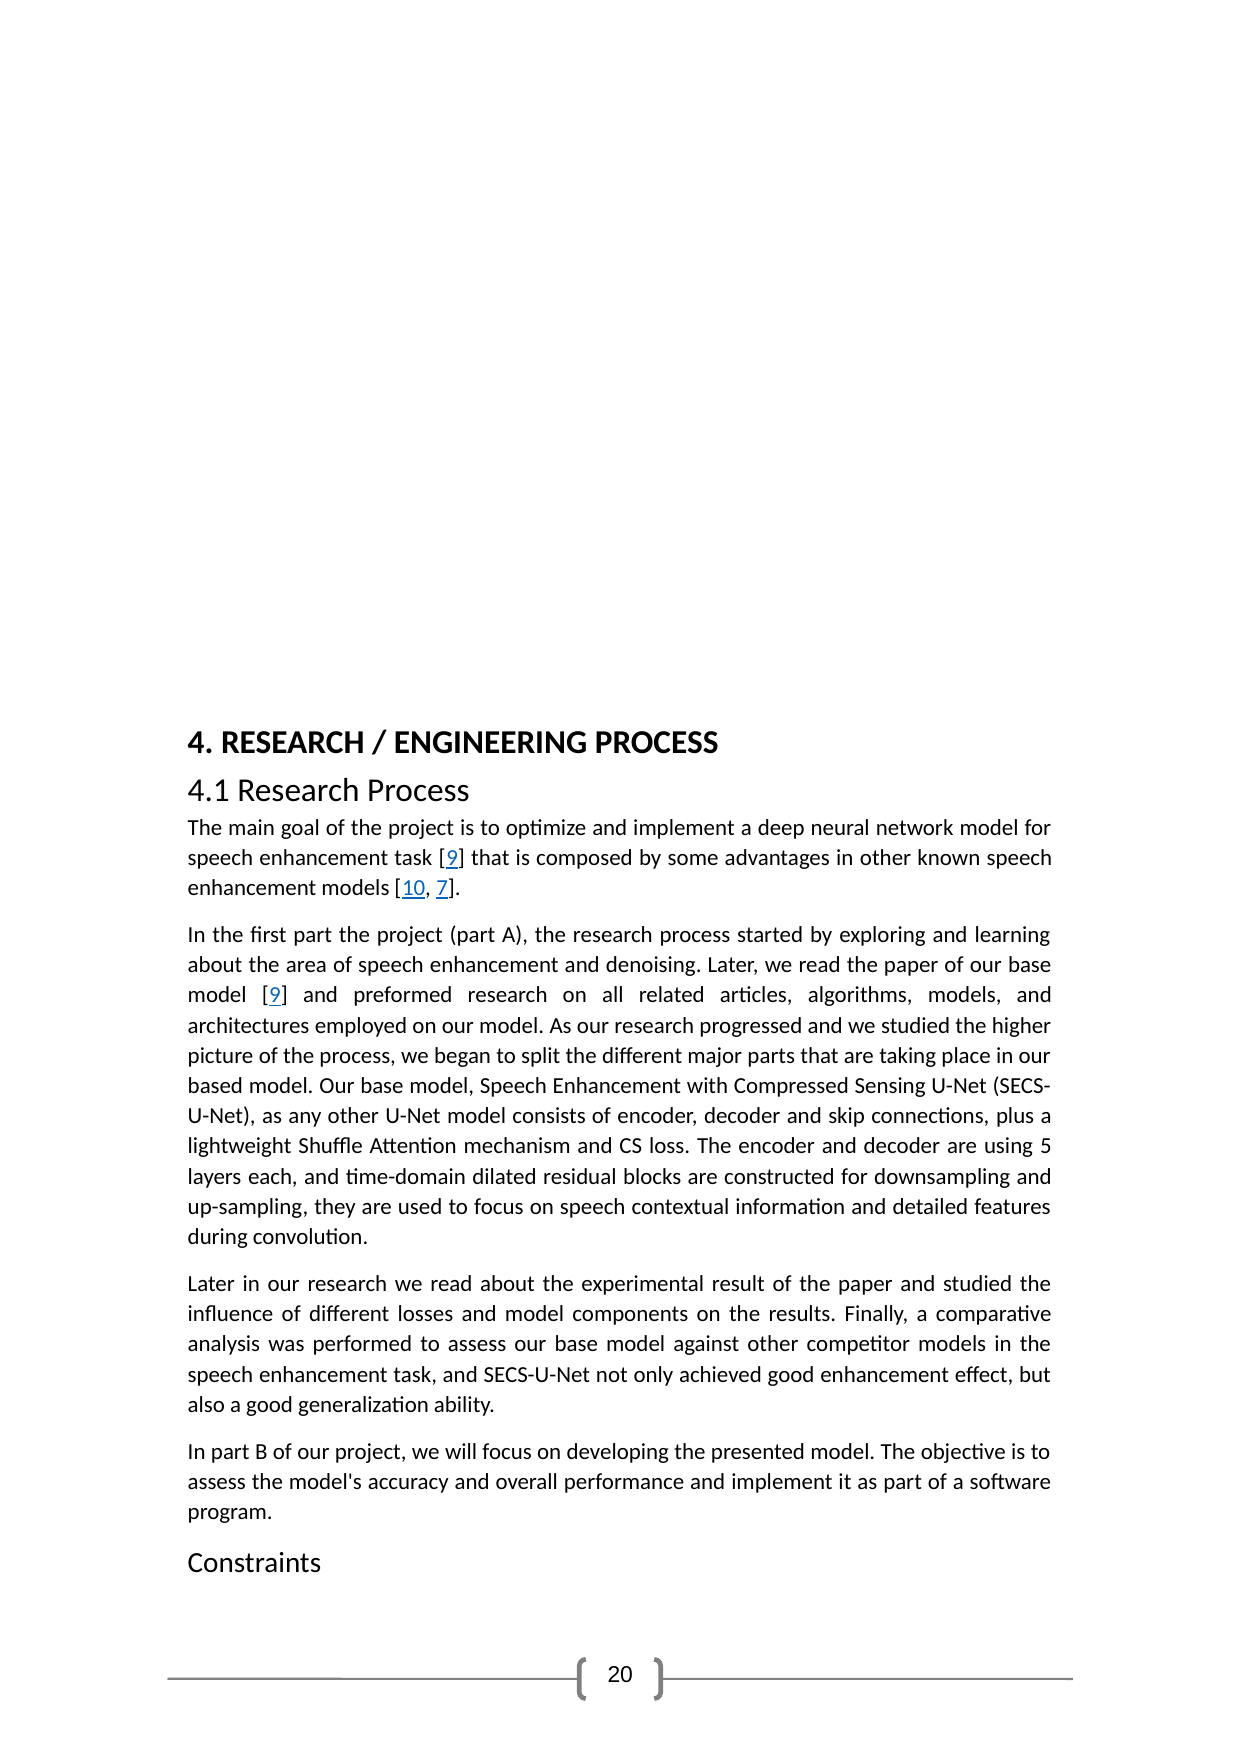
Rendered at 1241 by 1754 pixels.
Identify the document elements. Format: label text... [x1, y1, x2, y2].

text Later in our research we read about the experimental result of the paper and studied the influence of different losses and model components on the results. Finally, a comparative analysis was performed to assess our base model against other competitor models in the speech enhancement task, and SECS-U-Net not only achieved good enhancement effect, but also a good generalization ability. [187, 1269, 1053, 1418]
text In the first part the project (part A), the research process started by exploring and learning about the area of speech enhancement and denoising. Later, we read the paper of our base model [9] and preformed research on all related articles, algorithms, models, and architectures employed on our model. As our research progressed and we studied the higher picture of the process, we began to split the different major parts that are taking place in our based model. Our base model, Speech Enhancement with Compressed Sensing U-Net (SECS-U-Net), as any other U-Net model consists of encoder, decoder and skip connections, plus a lightweight Shuffle Attention mechanism and CS loss. The encoder and decoder are using 5 layers each, and time-domain dilated residual blocks are constructed for downsampling and up-sampling, they are used to focus on speech contextual information and detailed features during convolution. [187, 920, 1053, 1250]
text The main goal of the project is to optimize and implement a deep neural network model for speech enhancement task [9] that is composed by some advantages in other known speech enhancement models [10, 7]. [187, 813, 1053, 901]
subtitle 4.1 Research Process [187, 769, 1053, 810]
text In part B of our project, we will focus on developing the presented model. The objective is to assess the model's accuracy and overall performance and implement it as part of a software program. [187, 1437, 1053, 1525]
subtitle 4. RESEARCH / ENGINEERING PROCESS [187, 721, 1053, 762]
text Constraints [187, 1544, 1053, 1580]
